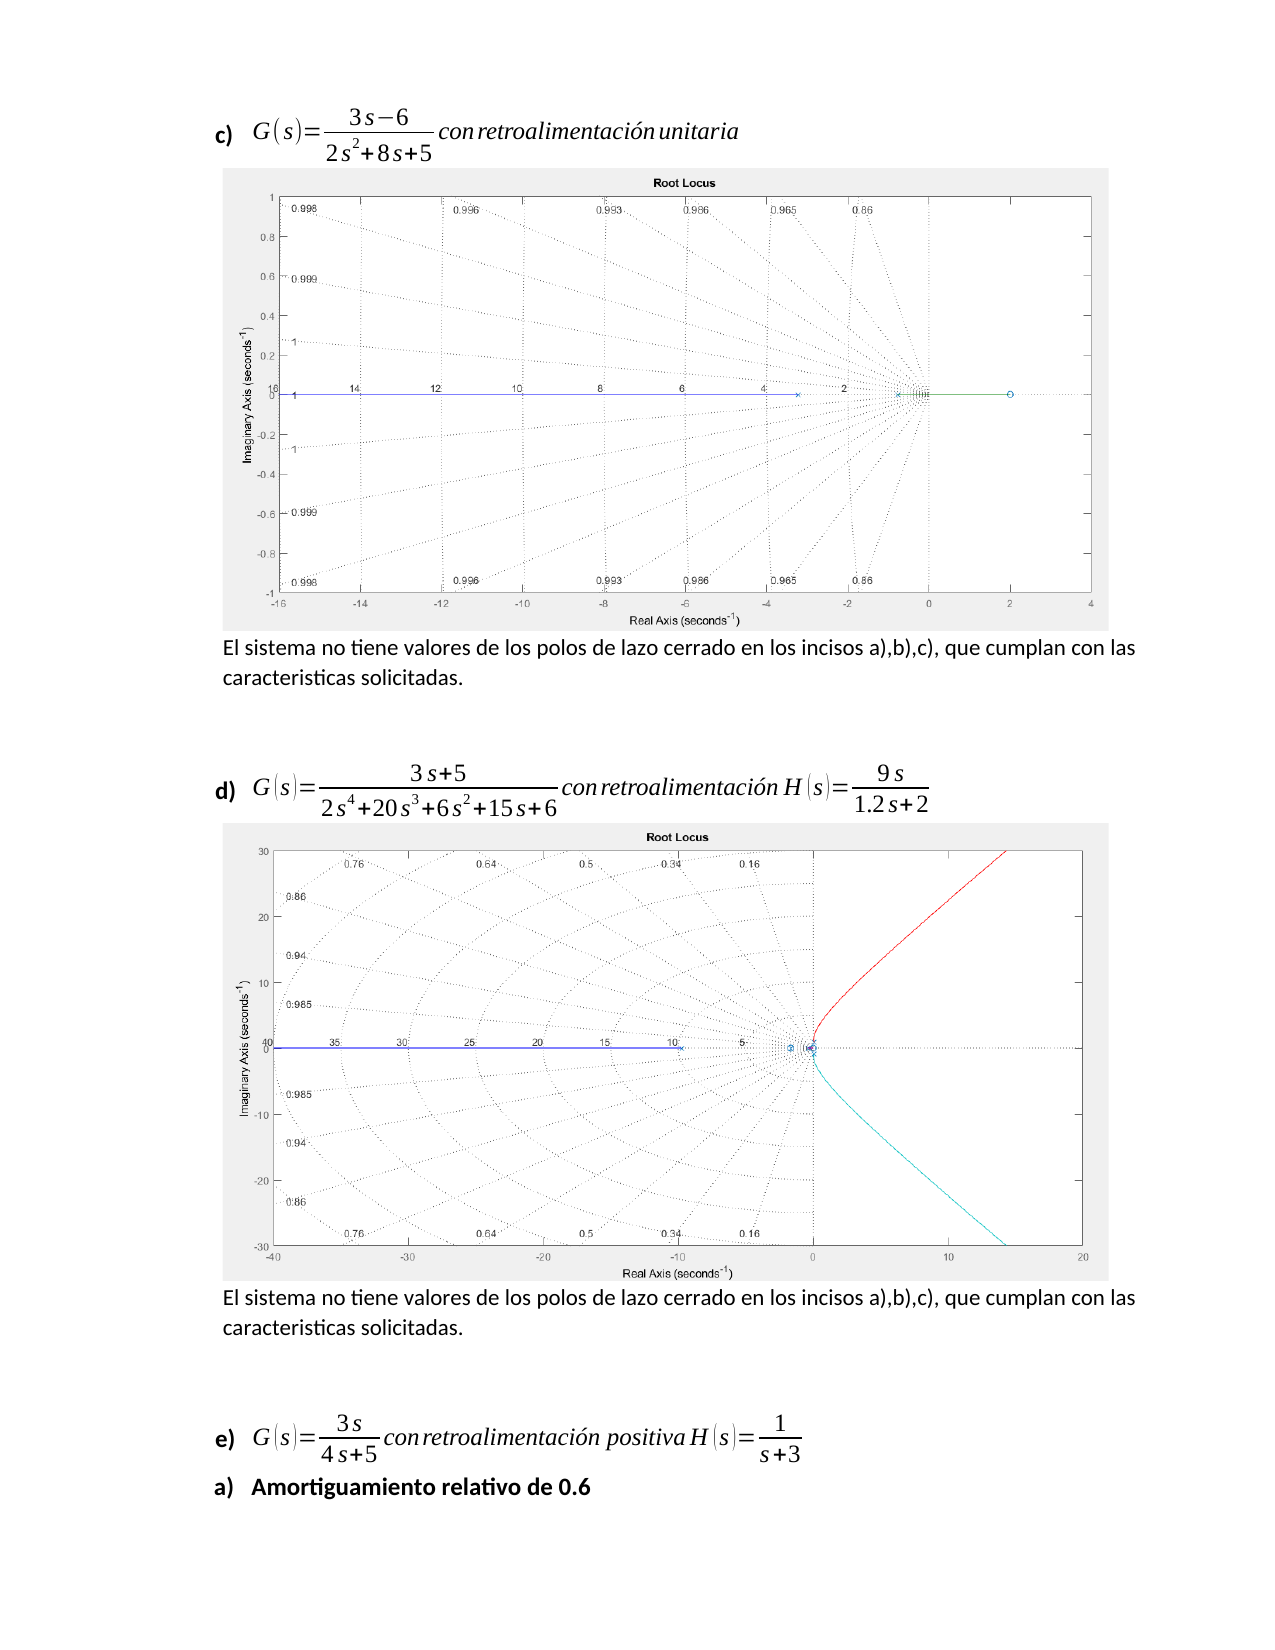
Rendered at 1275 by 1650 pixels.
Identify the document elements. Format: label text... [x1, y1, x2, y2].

picture [222, 168, 1109, 631]
list El sistema no tiene valores de los polos de lazo cerrado en los incisos a),b),c), que cumplan con las caracteristicas solicitadas. [223, 633, 1137, 691]
list Amortiguamiento relativo de 0.6 [214, 1471, 1137, 1501]
picture [222, 823, 1109, 1281]
list El sistema no tiene valores de los polos de lazo cerrado en los incisos a),b),c), que cumplan con las caracteristicas solicitadas. [223, 1283, 1137, 1341]
